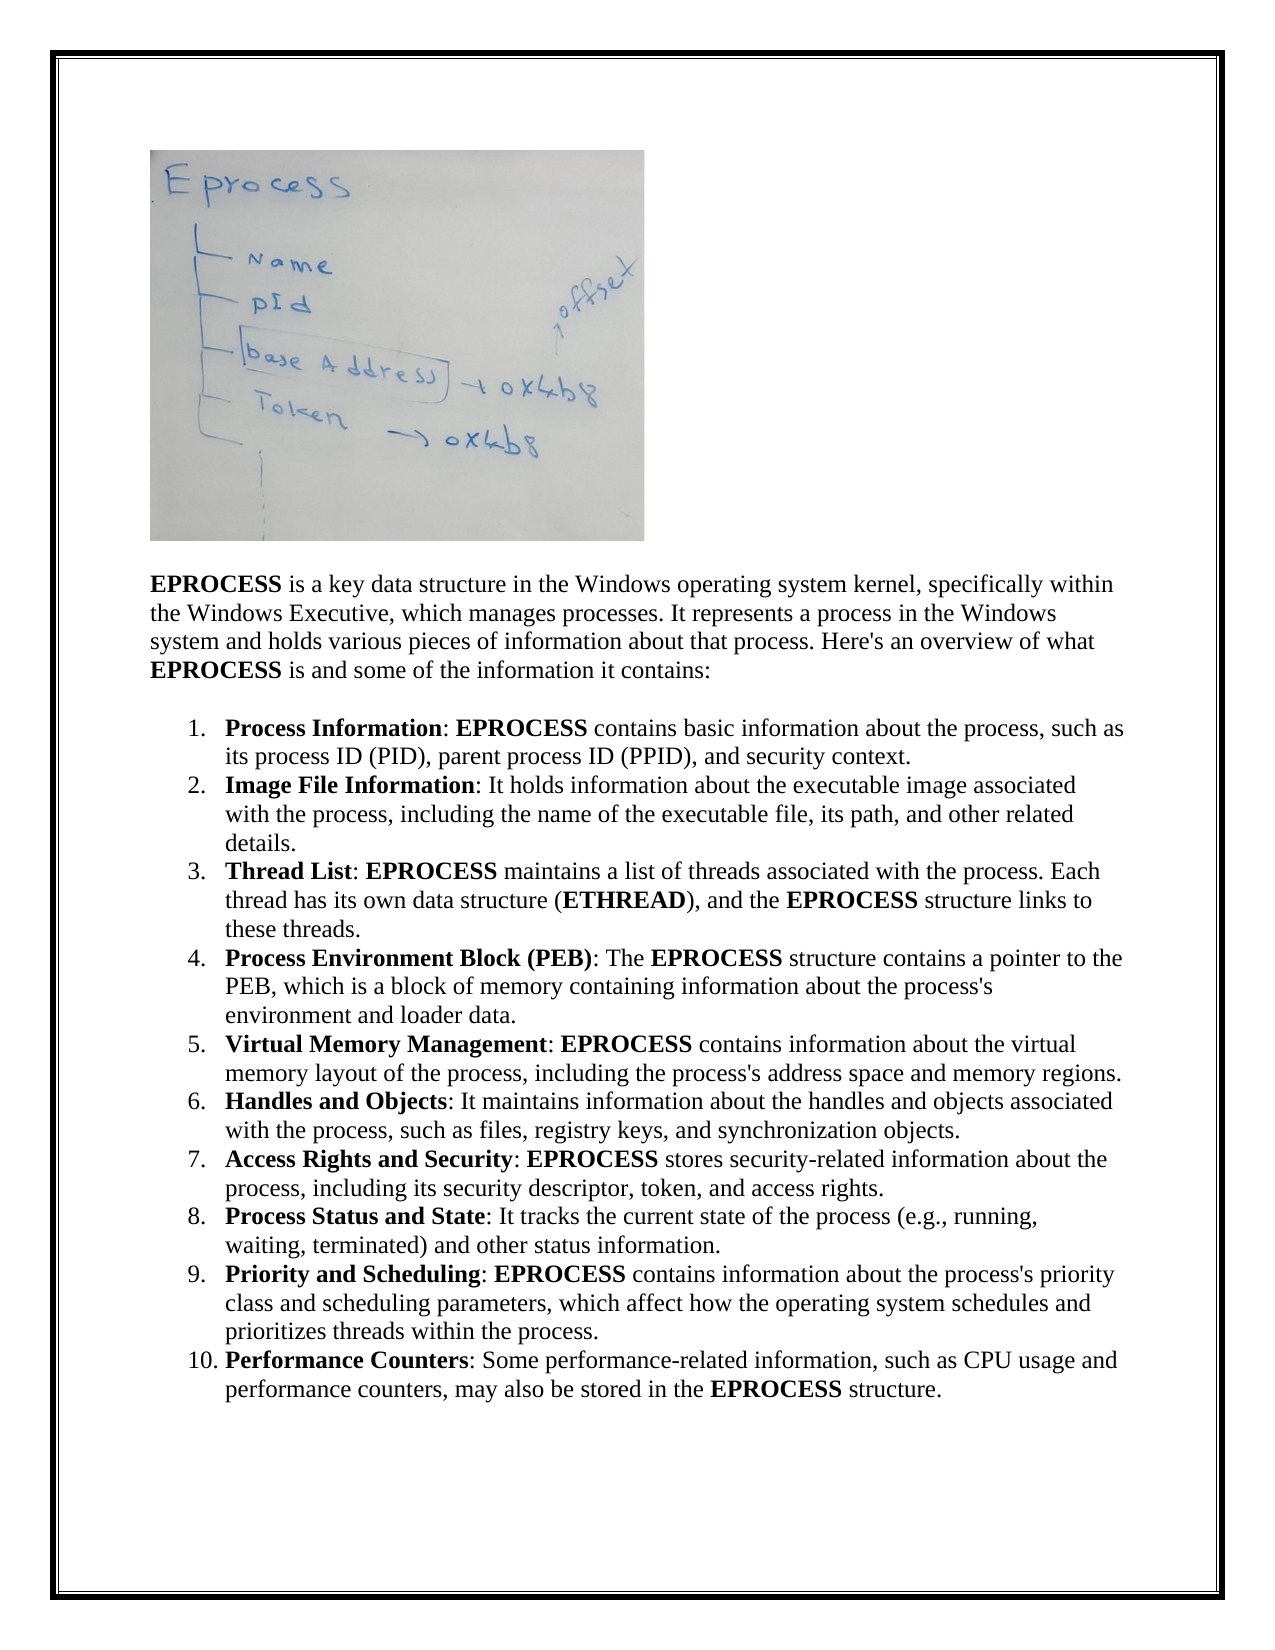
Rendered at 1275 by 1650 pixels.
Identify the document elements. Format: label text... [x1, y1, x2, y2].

list Process Environment Block (PEB): The EPROCESS structure contains a pointer to the PEB, which is a block of memory containing information about the process's environment and loader data. [187, 943, 1125, 1029]
text EPROCESS is a key data structure in the Windows operating system kernel, specifically within the Windows Executive, which manages processes. It represents a process in the Windows system and holds various pieces of information about that process. Here's an overview of what EPROCESS is and some of the information it contains: [150, 569, 1125, 684]
list Virtual Memory Management: EPROCESS contains information about the virtual memory layout of the process, including the process's address space and memory regions. [187, 1029, 1125, 1086]
picture [150, 150, 645, 541]
list Image File Information: It holds information about the executable image associated with the process, including the name of the executable file, its path, and other related details. [187, 770, 1125, 856]
list Access Rights and Security: EPROCESS stores security-related information about the process, including its security descriptor, token, and access rights. [187, 1144, 1125, 1201]
list Process Information: EPROCESS contains basic information about the process, such as its process ID (PID), parent process ID (PPID), and security context. [187, 713, 1125, 770]
list Priority and Scheduling: EPROCESS contains information about the process's priority class and scheduling parameters, which affect how the operating system schedules and prioritizes threads within the process. [187, 1259, 1125, 1345]
list Performance Counters: Some performance-related information, such as CPU usage and performance counters, may also be stored in the EPROCESS structure. [187, 1345, 1125, 1403]
list Handles and Objects: It maintains information about the handles and objects associated with the process, such as files, registry keys, and synchronization objects. [187, 1086, 1125, 1144]
list Process Status and State: It tracks the current state of the process (e.g., running, waiting, terminated) and other status information. [187, 1201, 1125, 1259]
list Thread List: EPROCESS maintains a list of threads associated with the process. Each thread has its own data structure (ETHREAD), and the EPROCESS structure links to these threads. [187, 856, 1125, 943]
